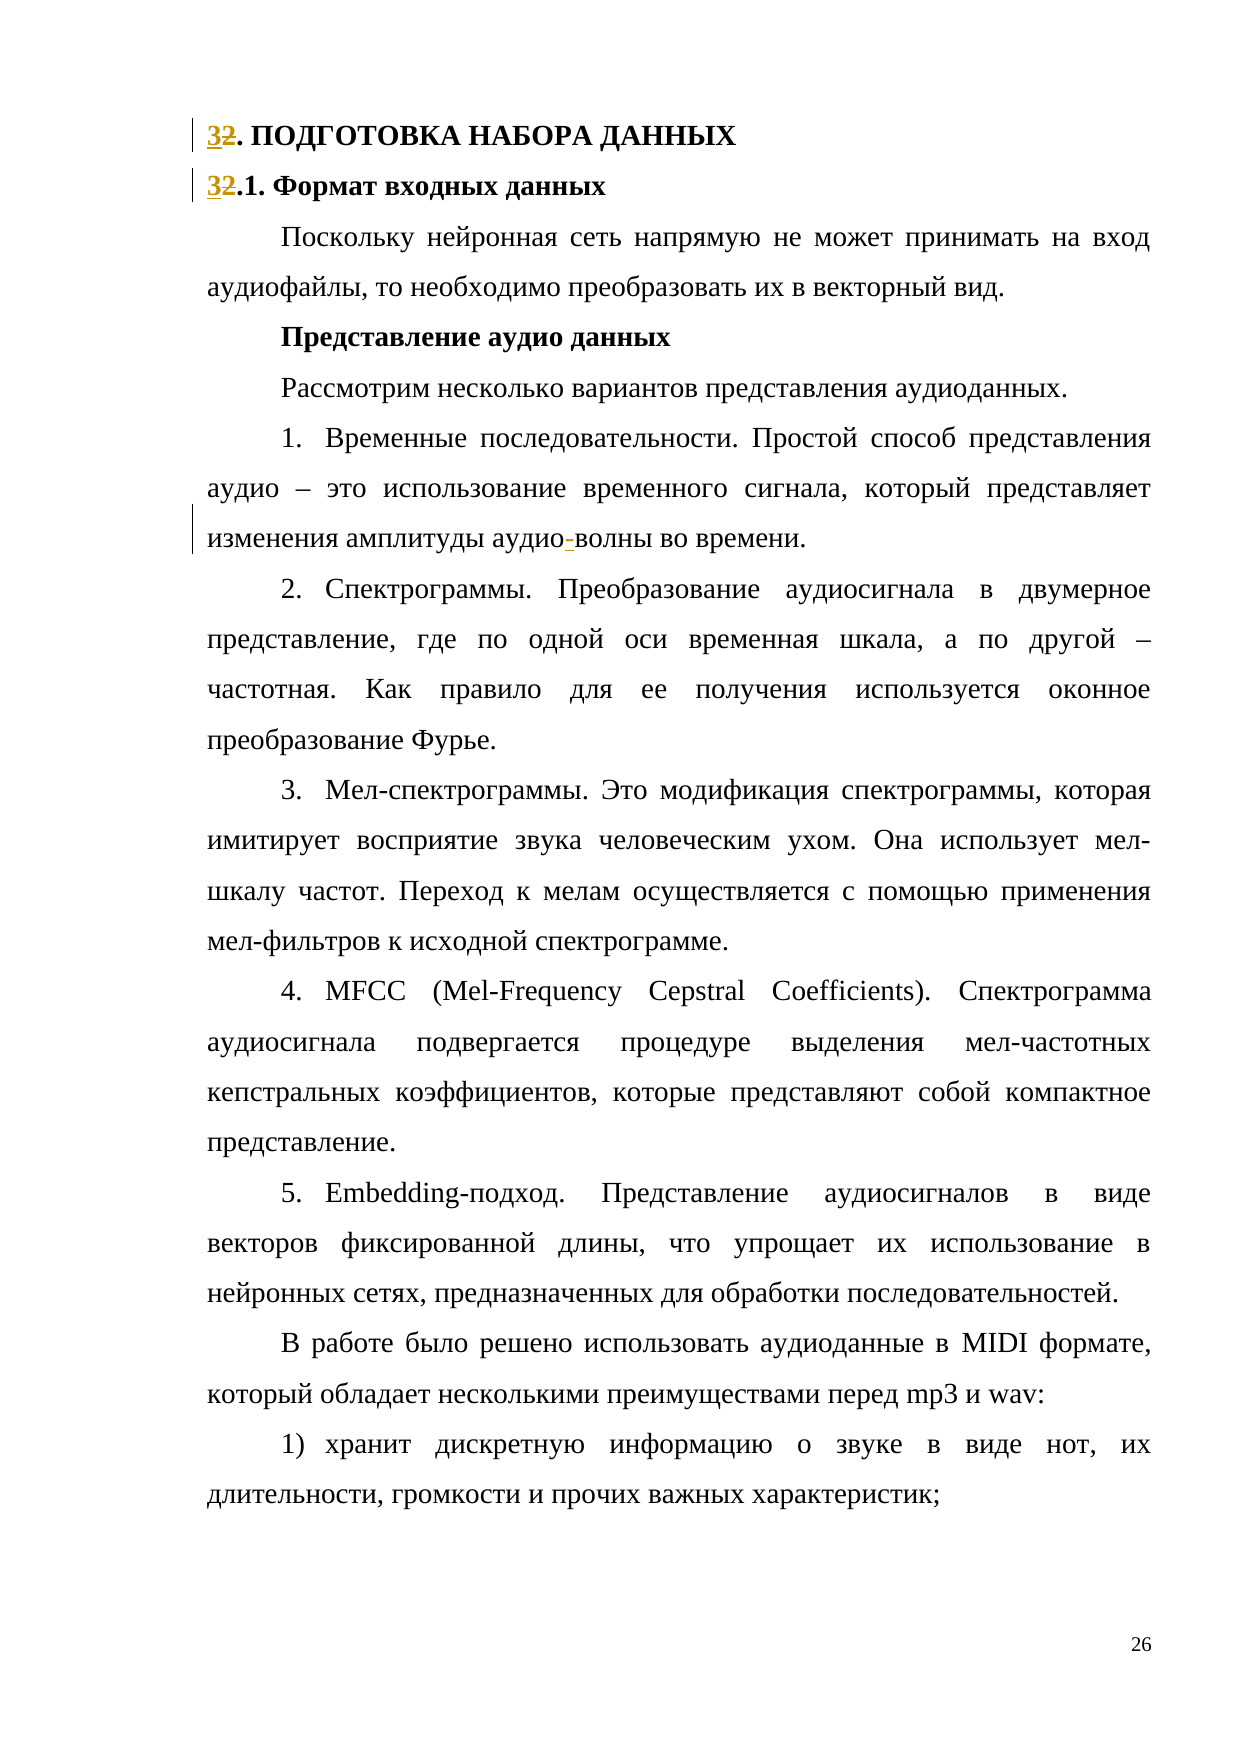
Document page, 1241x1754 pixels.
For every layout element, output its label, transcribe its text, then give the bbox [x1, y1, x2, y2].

list Мел-спектрограммы. Это модификация спектрограммы, которая имитирует восприятие звука человеческим ухом. Она использует мел-шкалу частот. Переход к мелам осуществляется с помощью применения мел-фильтров к исходной спектрограмме. [207, 772, 1152, 957]
subtitle . ПОДГОТОВКА НАБОРА ДАННЫХ [207, 118, 1152, 152]
text Представление аудио данных [207, 319, 1152, 353]
text Рассмотрим несколько вариантов представления аудиоданных. [207, 370, 1152, 403]
list хранит дискретную информацию о звуке в виде нот, их длительности, громкости и прочих важных характеристик; [207, 1426, 1152, 1510]
list Спектрограммы. Преобразование аудиосигнала в двумерное представление, где по одной оси временная шкала, а по другой – частотная. Как правило для ее получения используется оконное преобразование Фурье. [207, 571, 1152, 755]
list В работе было решено использовать аудиоданные в MIDI формате, который обладает несколькими преимуществами перед mp3 и wav: [207, 1326, 1152, 1409]
list Embedding-подход. Представление аудиосигналов в виде векторов фиксированной длины, что упрощает их использование в нейронных сетях, предназначенных для обработки последовательностей. [207, 1175, 1152, 1309]
list Временные последовательности. Простой способ представления аудио – это использование временного сигнала, который представляет изменения амплитуды аудиоволны во времени. [207, 420, 1152, 554]
text Поскольку нейронная сеть напрямую не может принимать на вход аудиофайлы, то необходимо преобразовать их в векторный вид. [207, 219, 1152, 303]
subtitle .1. Формат входных данных [207, 168, 1152, 202]
list MFCC (Mel-Frequency Cepstral Coefficients). Спектрограмма аудиосигнала подвергается процедуре выделения мел-частотных кепстральных коэффициентов, которые представляют собой компактное представление. [207, 973, 1152, 1158]
